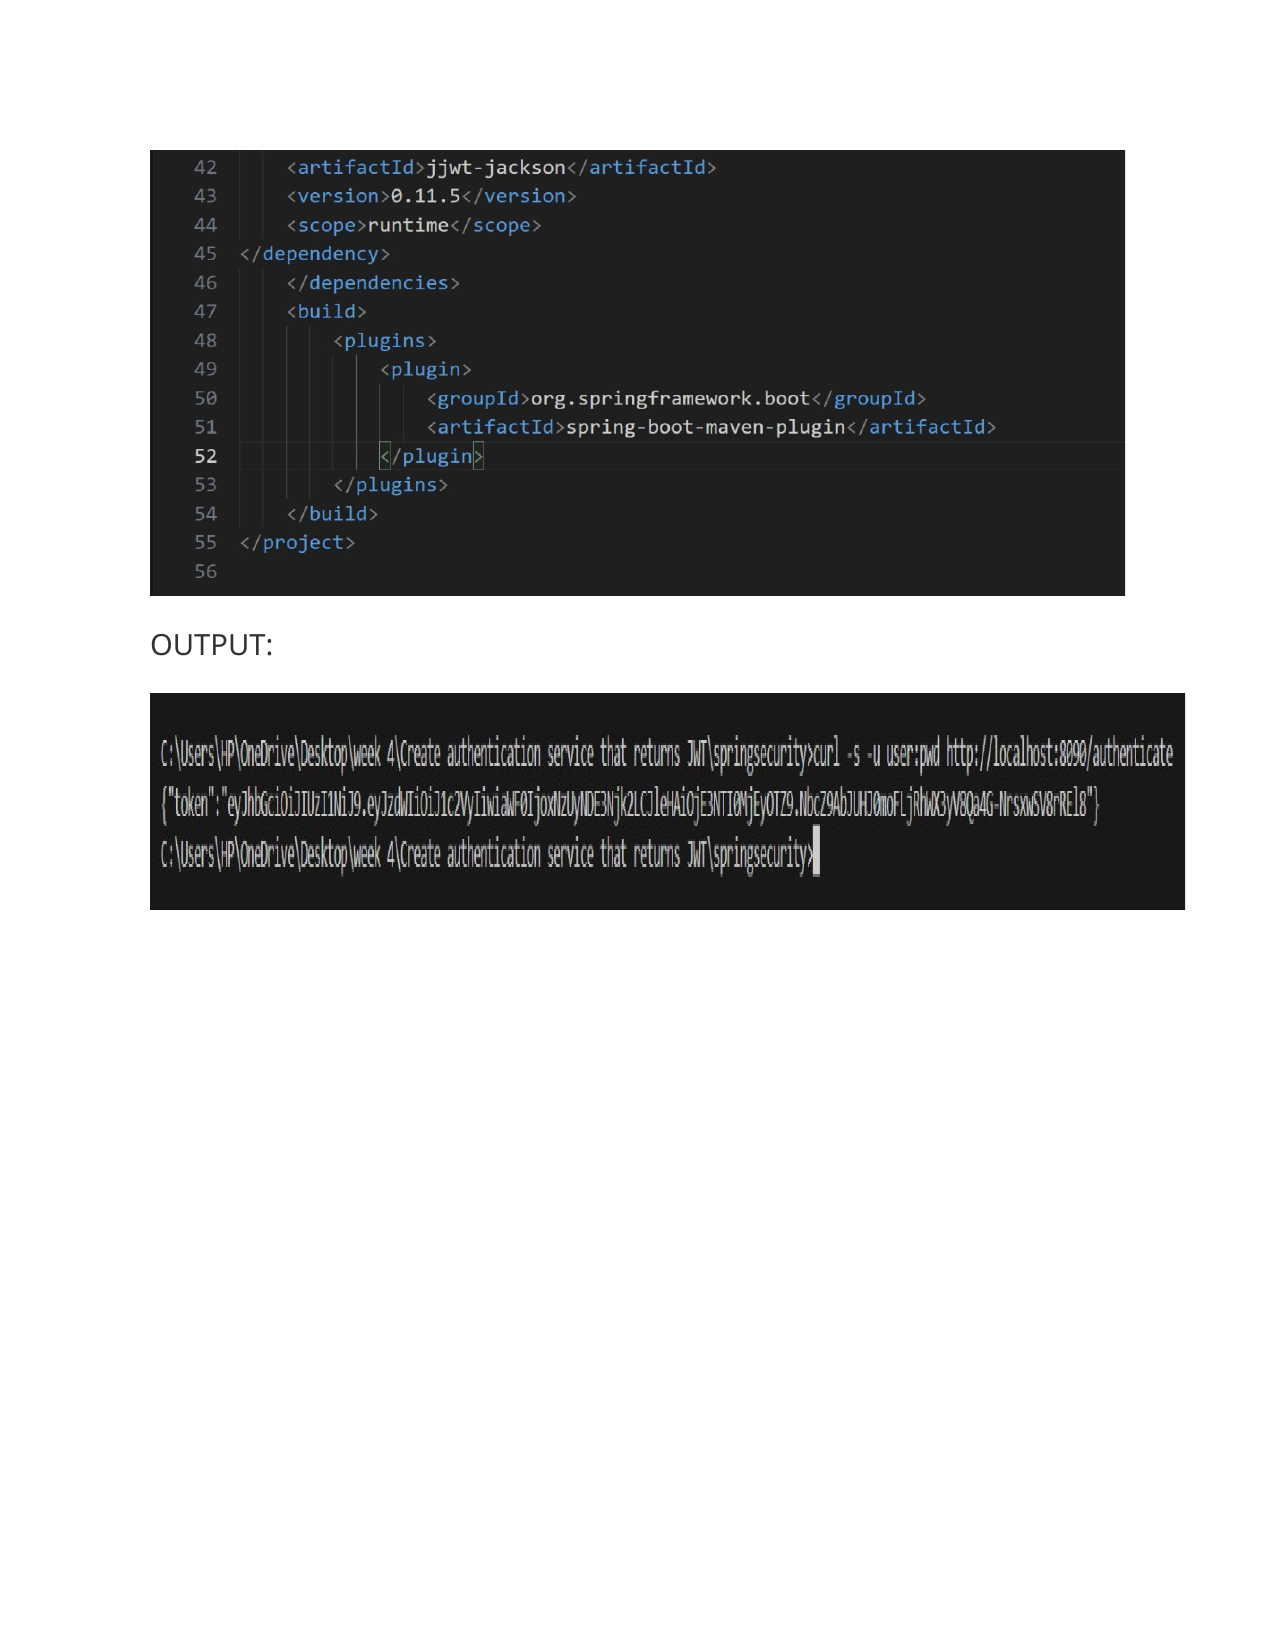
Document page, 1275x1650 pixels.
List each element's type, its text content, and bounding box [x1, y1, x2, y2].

text OUTPUT: [150, 624, 1125, 664]
picture [150, 693, 1185, 910]
picture [150, 150, 1125, 596]
